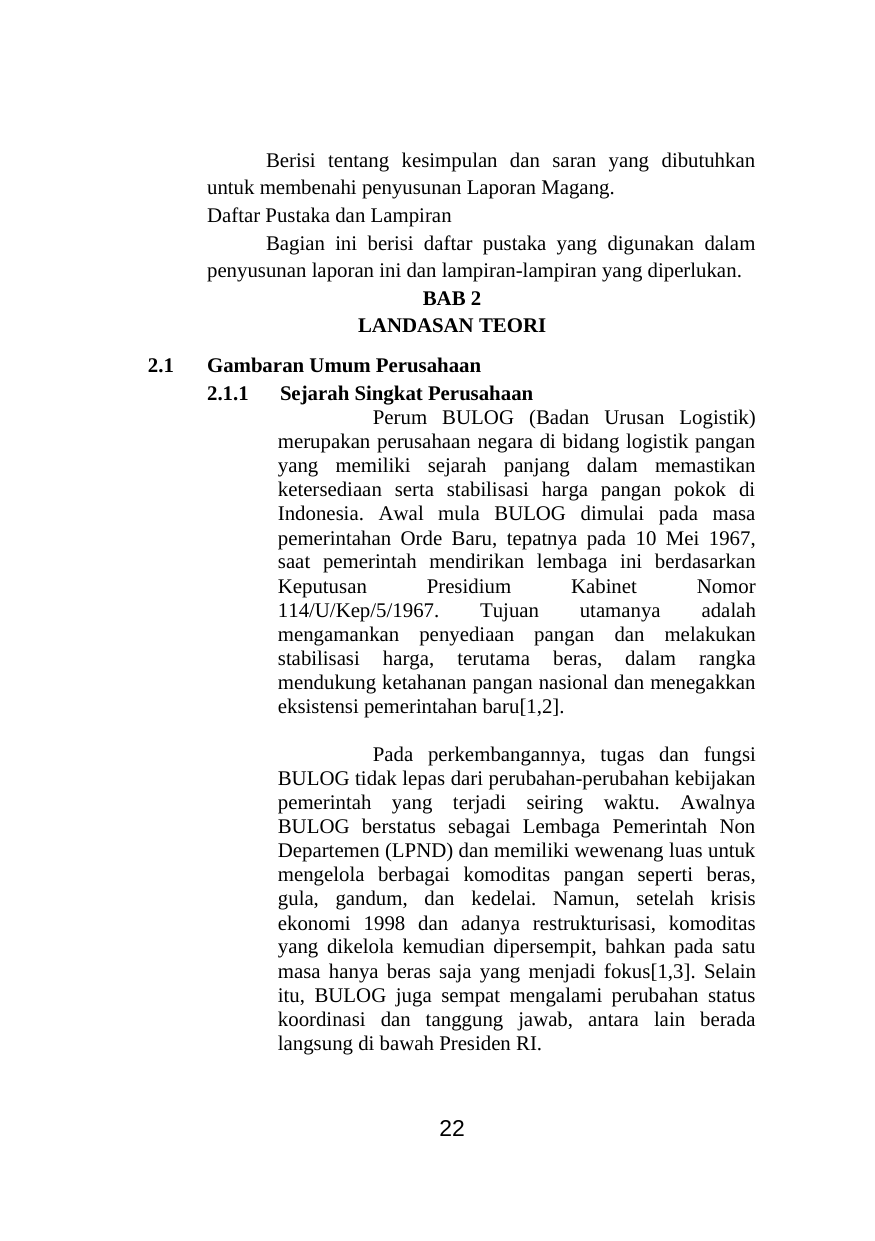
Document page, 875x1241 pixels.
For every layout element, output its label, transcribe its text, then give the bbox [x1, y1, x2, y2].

text Perum BULOG (Badan Urusan Logistik) merupakan perusahaan negara di bidang logistik pangan yang memiliki sejarah panjang dalam memastikan ketersediaan serta stabilisasi harga pangan pokok di Indonesia. Awal mula BULOG dimulai pada masa pemerintahan Orde Baru, tepatnya pada 10 Mei 1967, saat pemerintah mendirikan lembaga ini berdasarkan Keputusan Presidium Kabinet Nomor 114/U/Kep/5/1967. Tujuan utamanya adalah mengamankan penyediaan pangan dan melakukan stabilisasi harga, terutama beras, dalam rangka mendukung ketahanan pangan nasional dan menegakkan eksistensi pemerintahan baru[1,2]. [278, 405, 756, 718]
subtitle 2.1.1 Sejarah Singkat Perusahaan [207, 381, 756, 405]
text Daftar Pustaka dan Lampiran [207, 203, 756, 227]
subtitle Gambaran Umum Perusahaan [148, 353, 756, 377]
text Pada perkembangannya, tugas dan fungsi BULOG tidak lepas dari perubahan-perubahan kebijakan pemerintah yang terjadi seiring waktu. Awalnya BULOG berstatus sebagai Lembaga Pemerintah Non Departemen (LPND) dan memiliki wewenang luas untuk mengelola berbagai komoditas pangan seperti beras, gula, gandum, dan kedelai. Namun, setelah krisis ekonomi 1998 dan adanya restrukturisasi, komoditas yang dikelola kemudian dipersempit, bahkan pada satu masa hanya beras saja yang menjadi fokus[1,3]. Selain itu, BULOG juga sempat mengalami perubahan status koordinasi dan tanggung jawab, antara lain berada langsung di bawah Presiden RI. [278, 742, 756, 1055]
text Bagian ini berisi daftar pustaka yang digunakan dalam penyusunan laporan ini dan lampiran-lampiran yang diperlukan. [207, 231, 756, 282]
text Berisi tentang kesimpulan dan saran yang dibutuhkan untuk membenahi penyusunan Laporan Magang. [207, 148, 756, 199]
subtitle BAB 2 [148, 286, 756, 310]
text LANDASAN TEORI [148, 313, 756, 337]
